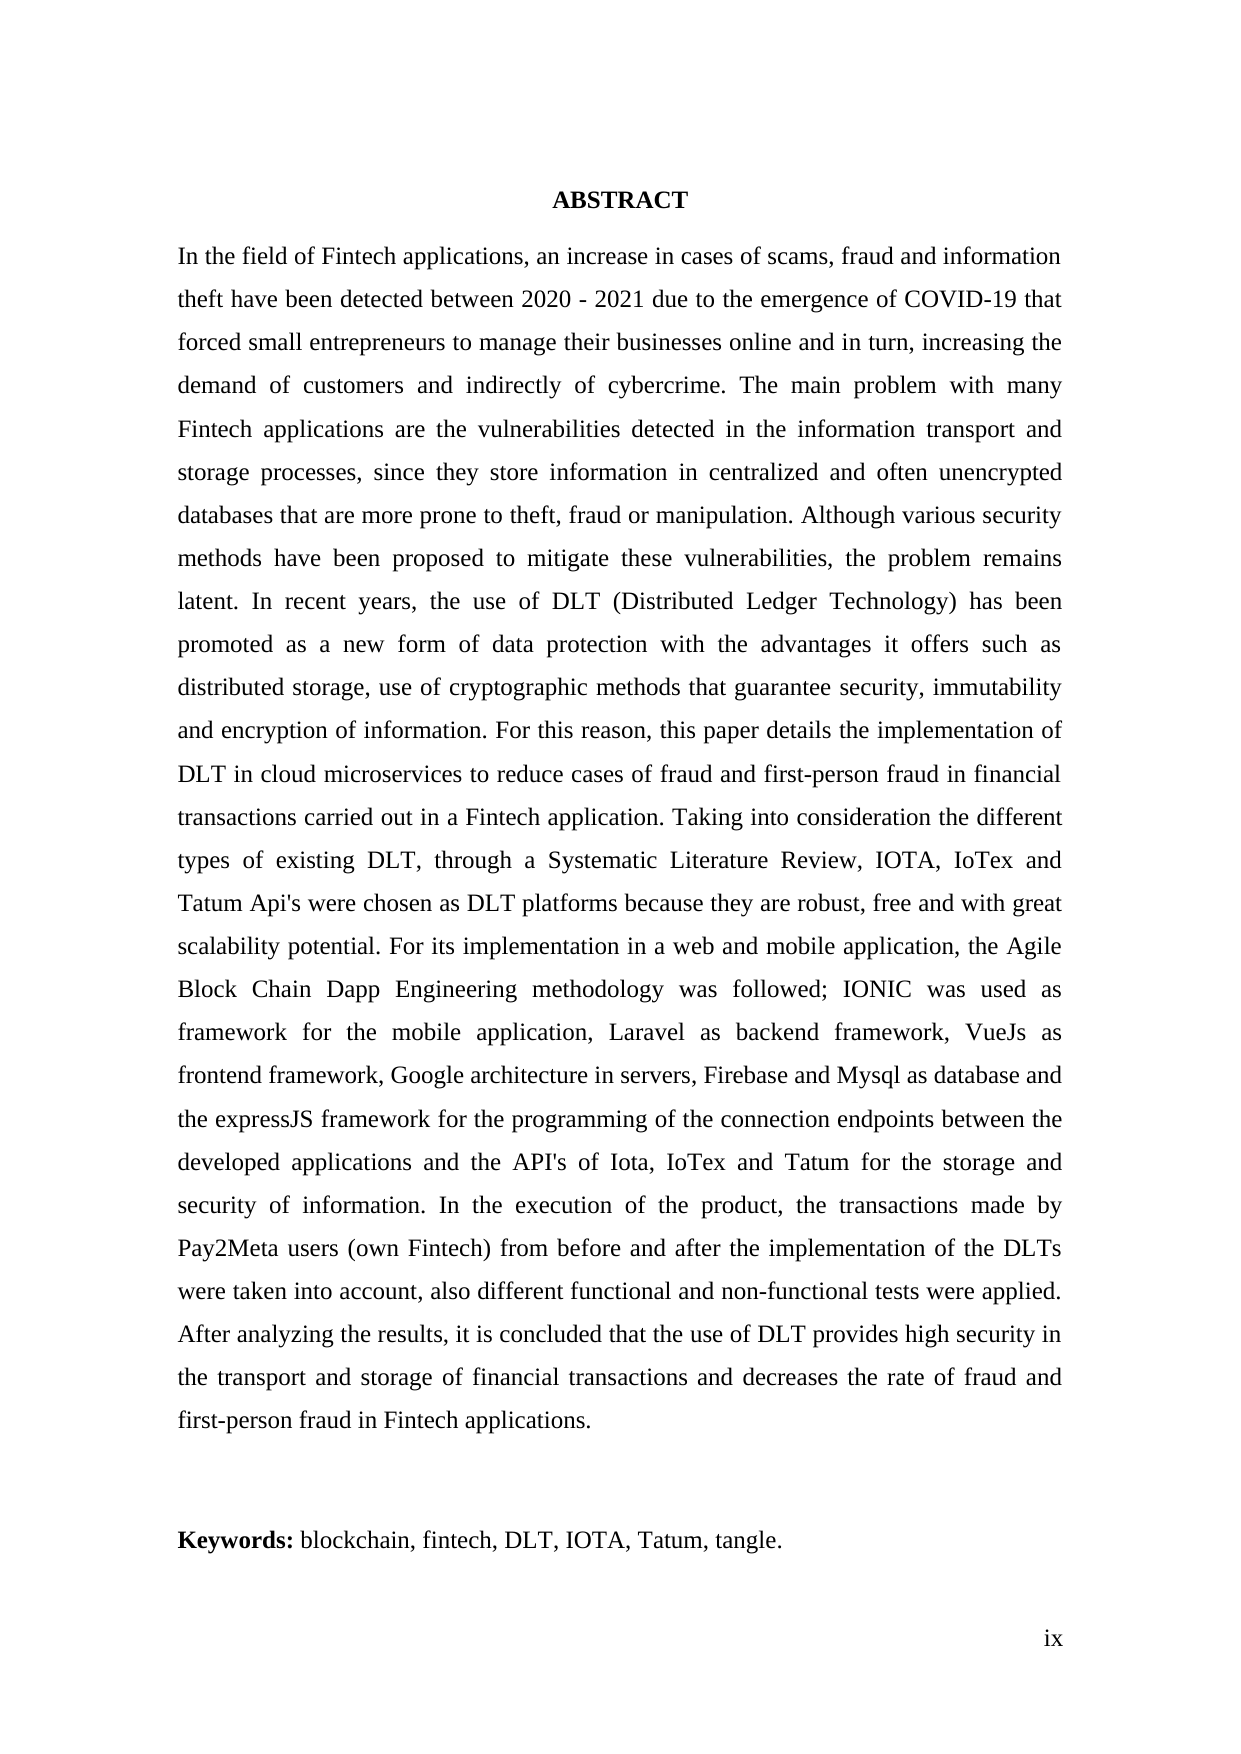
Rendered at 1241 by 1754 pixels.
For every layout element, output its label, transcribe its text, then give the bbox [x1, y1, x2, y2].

text ABSTRACT [177, 185, 1063, 214]
text Keywords: blockchain, fintech, DLT, IOTA, Tatum, tangle. [177, 1525, 1063, 1554]
text In the field of Fintech applications, an increase in cases of scams, fraud and information theft have been detected between 2020 - 2021 due to the emergence of COVID-19 that forced small entrepreneurs to manage their businesses online and in turn, increasing the demand of customers and indirectly of cybercrime. The main problem with many Fintech applications are the vulnerabilities detected in the information transport and storage processes, since they store information in centralized and often unencrypted databases that are more prone to theft, fraud or manipulation. Although various security methods have been proposed to mitigate these vulnerabilities, the problem remains latent. In recent years, the use of DLT (Distributed Ledger Technology) has been promoted as a new form of data protection with the advantages it offers such as distributed storage, use of cryptographic methods that guarantee security, immutability and encryption of information. For this reason, this paper details the implementation of DLT in cloud microservices to reduce cases of fraud and first-person fraud in financial transactions carried out in a Fintech application. Taking into consideration the different types of existing DLT, through a Systematic Literature Review, IOTA, IoTex and Tatum Api's were chosen as DLT platforms because they are robust, free and with great scalability potential. For its implementation in a web and mobile application, the Agile Block Chain Dapp Engineering methodology was followed; IONIC was used as framework for the mobile application, Laravel as backend framework, VueJs as frontend framework, Google architecture in servers, Firebase and Mysql as database and the expressJS framework for the programming of the connection endpoints between the developed applications and the API's of Iota, IoTex and Tatum for the storage and security of information. In the execution of the product, the transactions made by Pay2Meta users (own Fintech) from before and after the implementation of the DLTs were taken into account, also different functional and non-functional tests were applied. After analyzing the results, it is concluded that the use of DLT provides high security in the transport and storage of financial transactions and decreases the rate of fraud and first-person fraud in Fintech applications. [177, 241, 1063, 1434]
